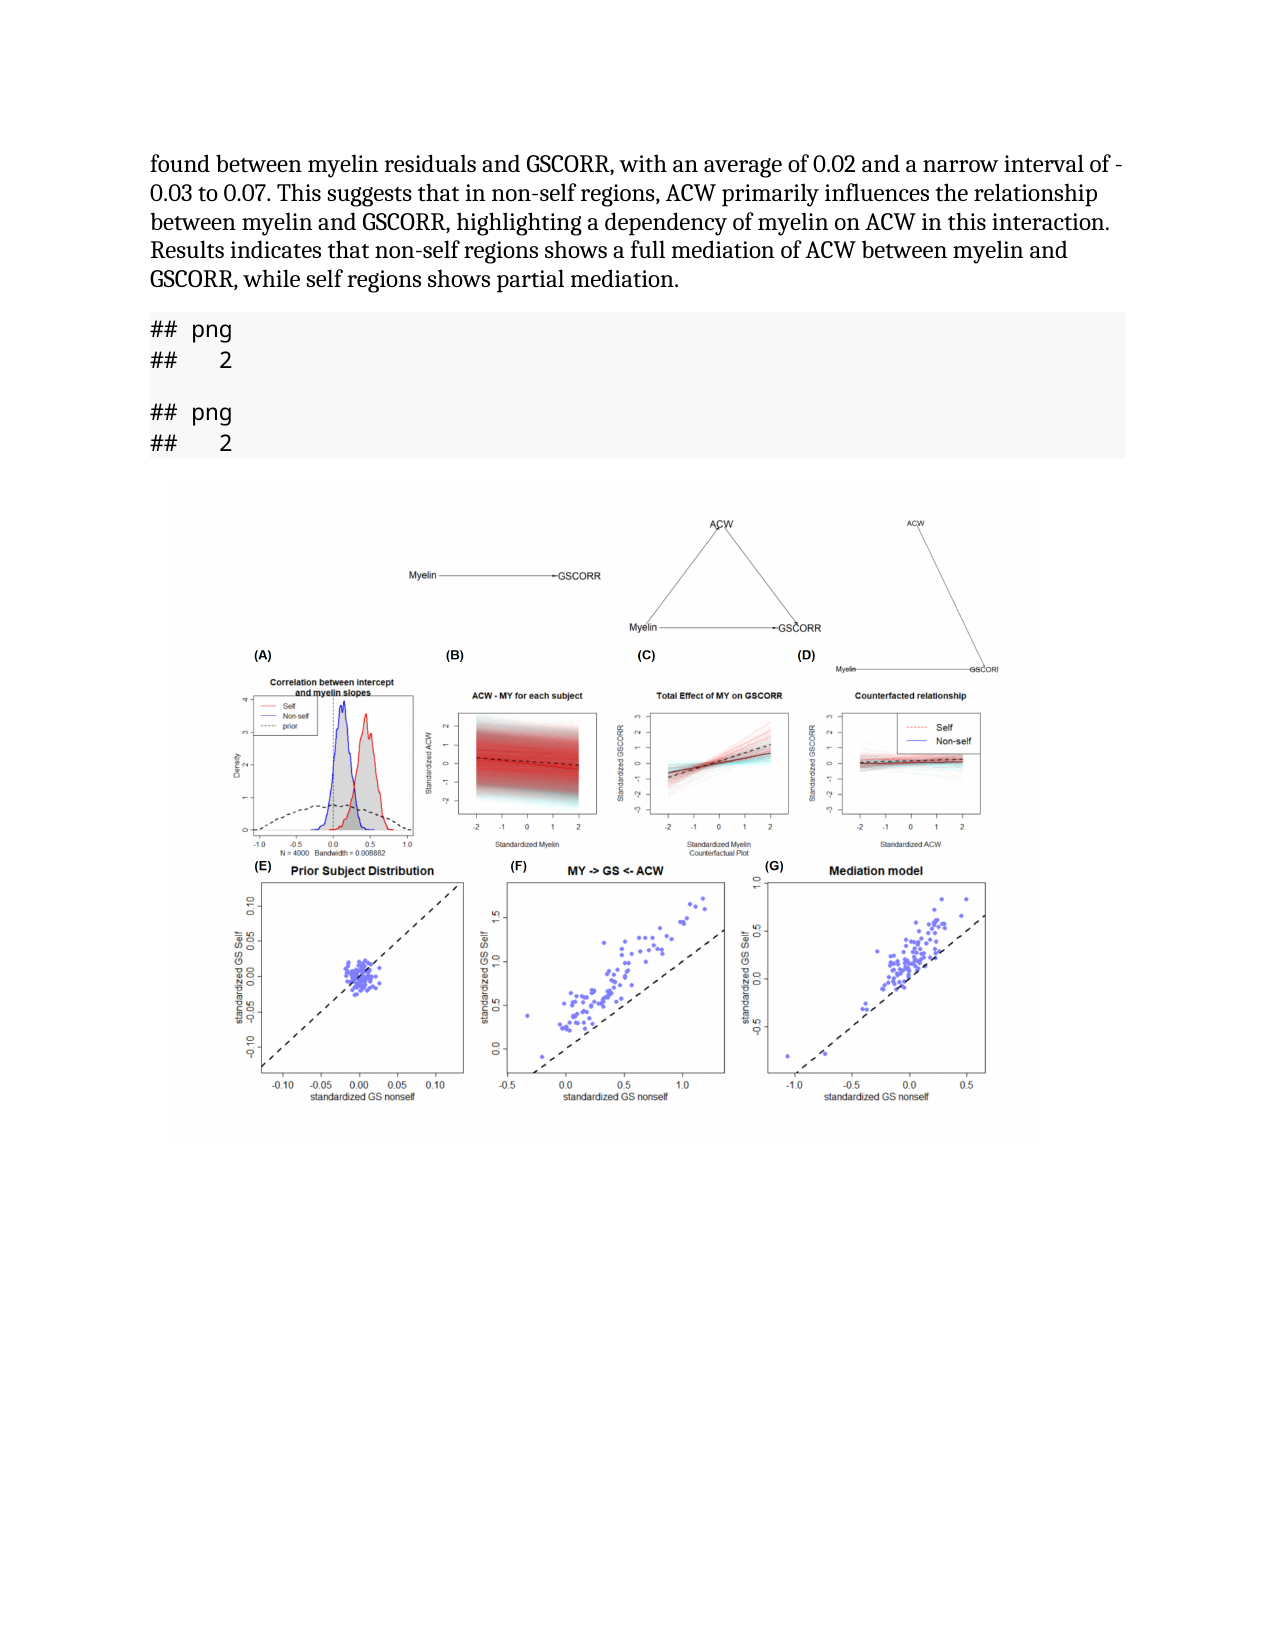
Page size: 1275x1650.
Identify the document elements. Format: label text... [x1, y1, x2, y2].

picture [168, 479, 1044, 1147]
text ## png ## 2 [150, 312, 1125, 375]
text ## png ## 2 [150, 396, 1125, 458]
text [150, 150, 1125, 294]
